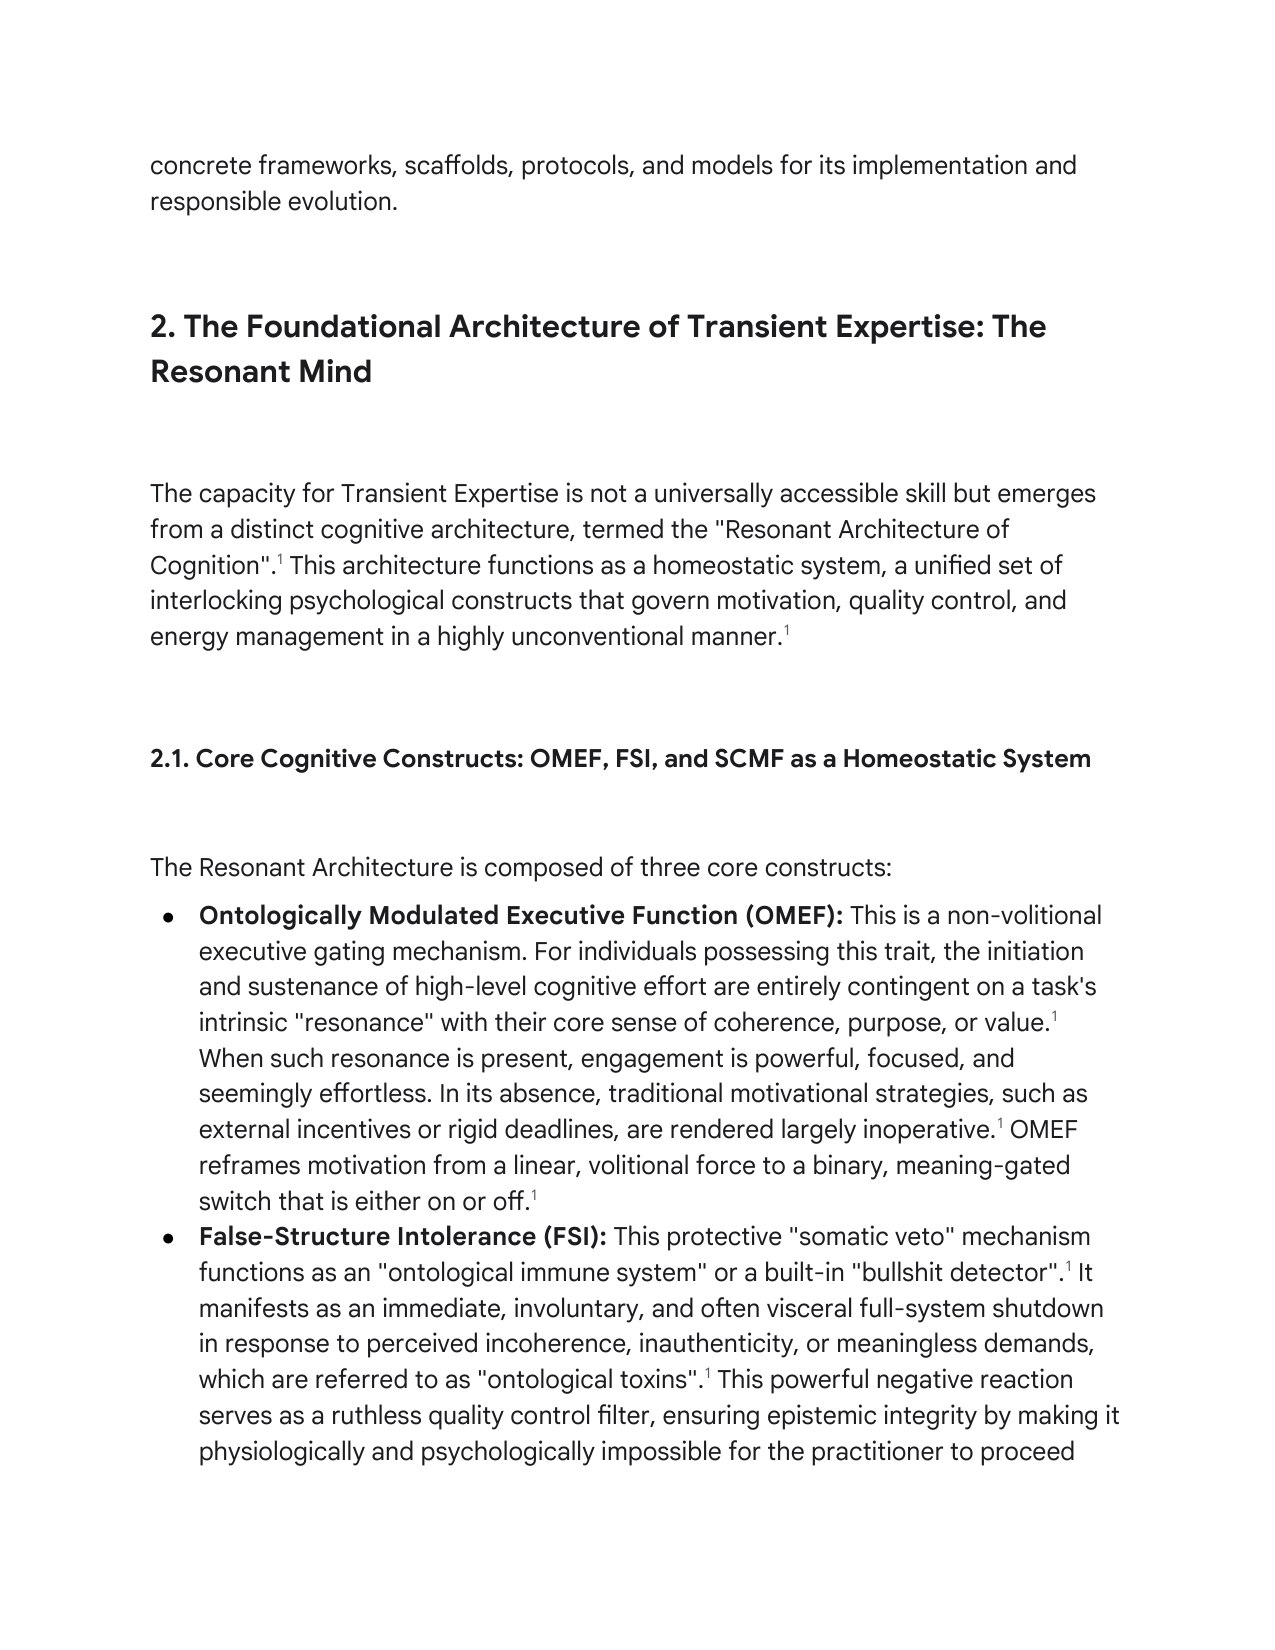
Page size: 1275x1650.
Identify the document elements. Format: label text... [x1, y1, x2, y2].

text The capacity for Transient Expertise is not a universally accessible skill but emerges from a distinct cognitive architecture, termed the "Resonant Architecture of Cognition".1 This architecture functions as a homeostatic system, a unified set of interlocking psychological constructs that govern motivation, quality control, and energy management in a highly unconventional manner.1 [150, 478, 1125, 653]
subtitle 2. The Foundational Architecture of Transient Expertise: The Resonant Mind [150, 307, 1125, 391]
subtitle 2.1. Core Cognitive Constructs: OMEF, FSI, and SCMF as a Homeostatic System [150, 743, 1125, 774]
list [161, 1222, 1125, 1467]
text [150, 150, 1125, 217]
list Ontologically Modulated Executive Function (OMEF): This is a non-volitional executive gating mechanism. For individuals possessing this trait, the initiation and sustenance of high-level cognitive effort are entirely contingent on a task's intrinsic "resonance" with their core sense of coherence, purpose, or value.1 When such resonance is present, engagement is powerful, focused, and seemingly effortless. In its absence, traditional motivational strategies, such as external incentives or rigid deadlines, are rendered largely inoperative.1 OMEF reframes motivation from a linear, volitional force to a binary, meaning-gated switch that is either on or off.1 [161, 900, 1125, 1217]
text The Resonant Architecture is composed of three core constructs: [150, 852, 1125, 883]
